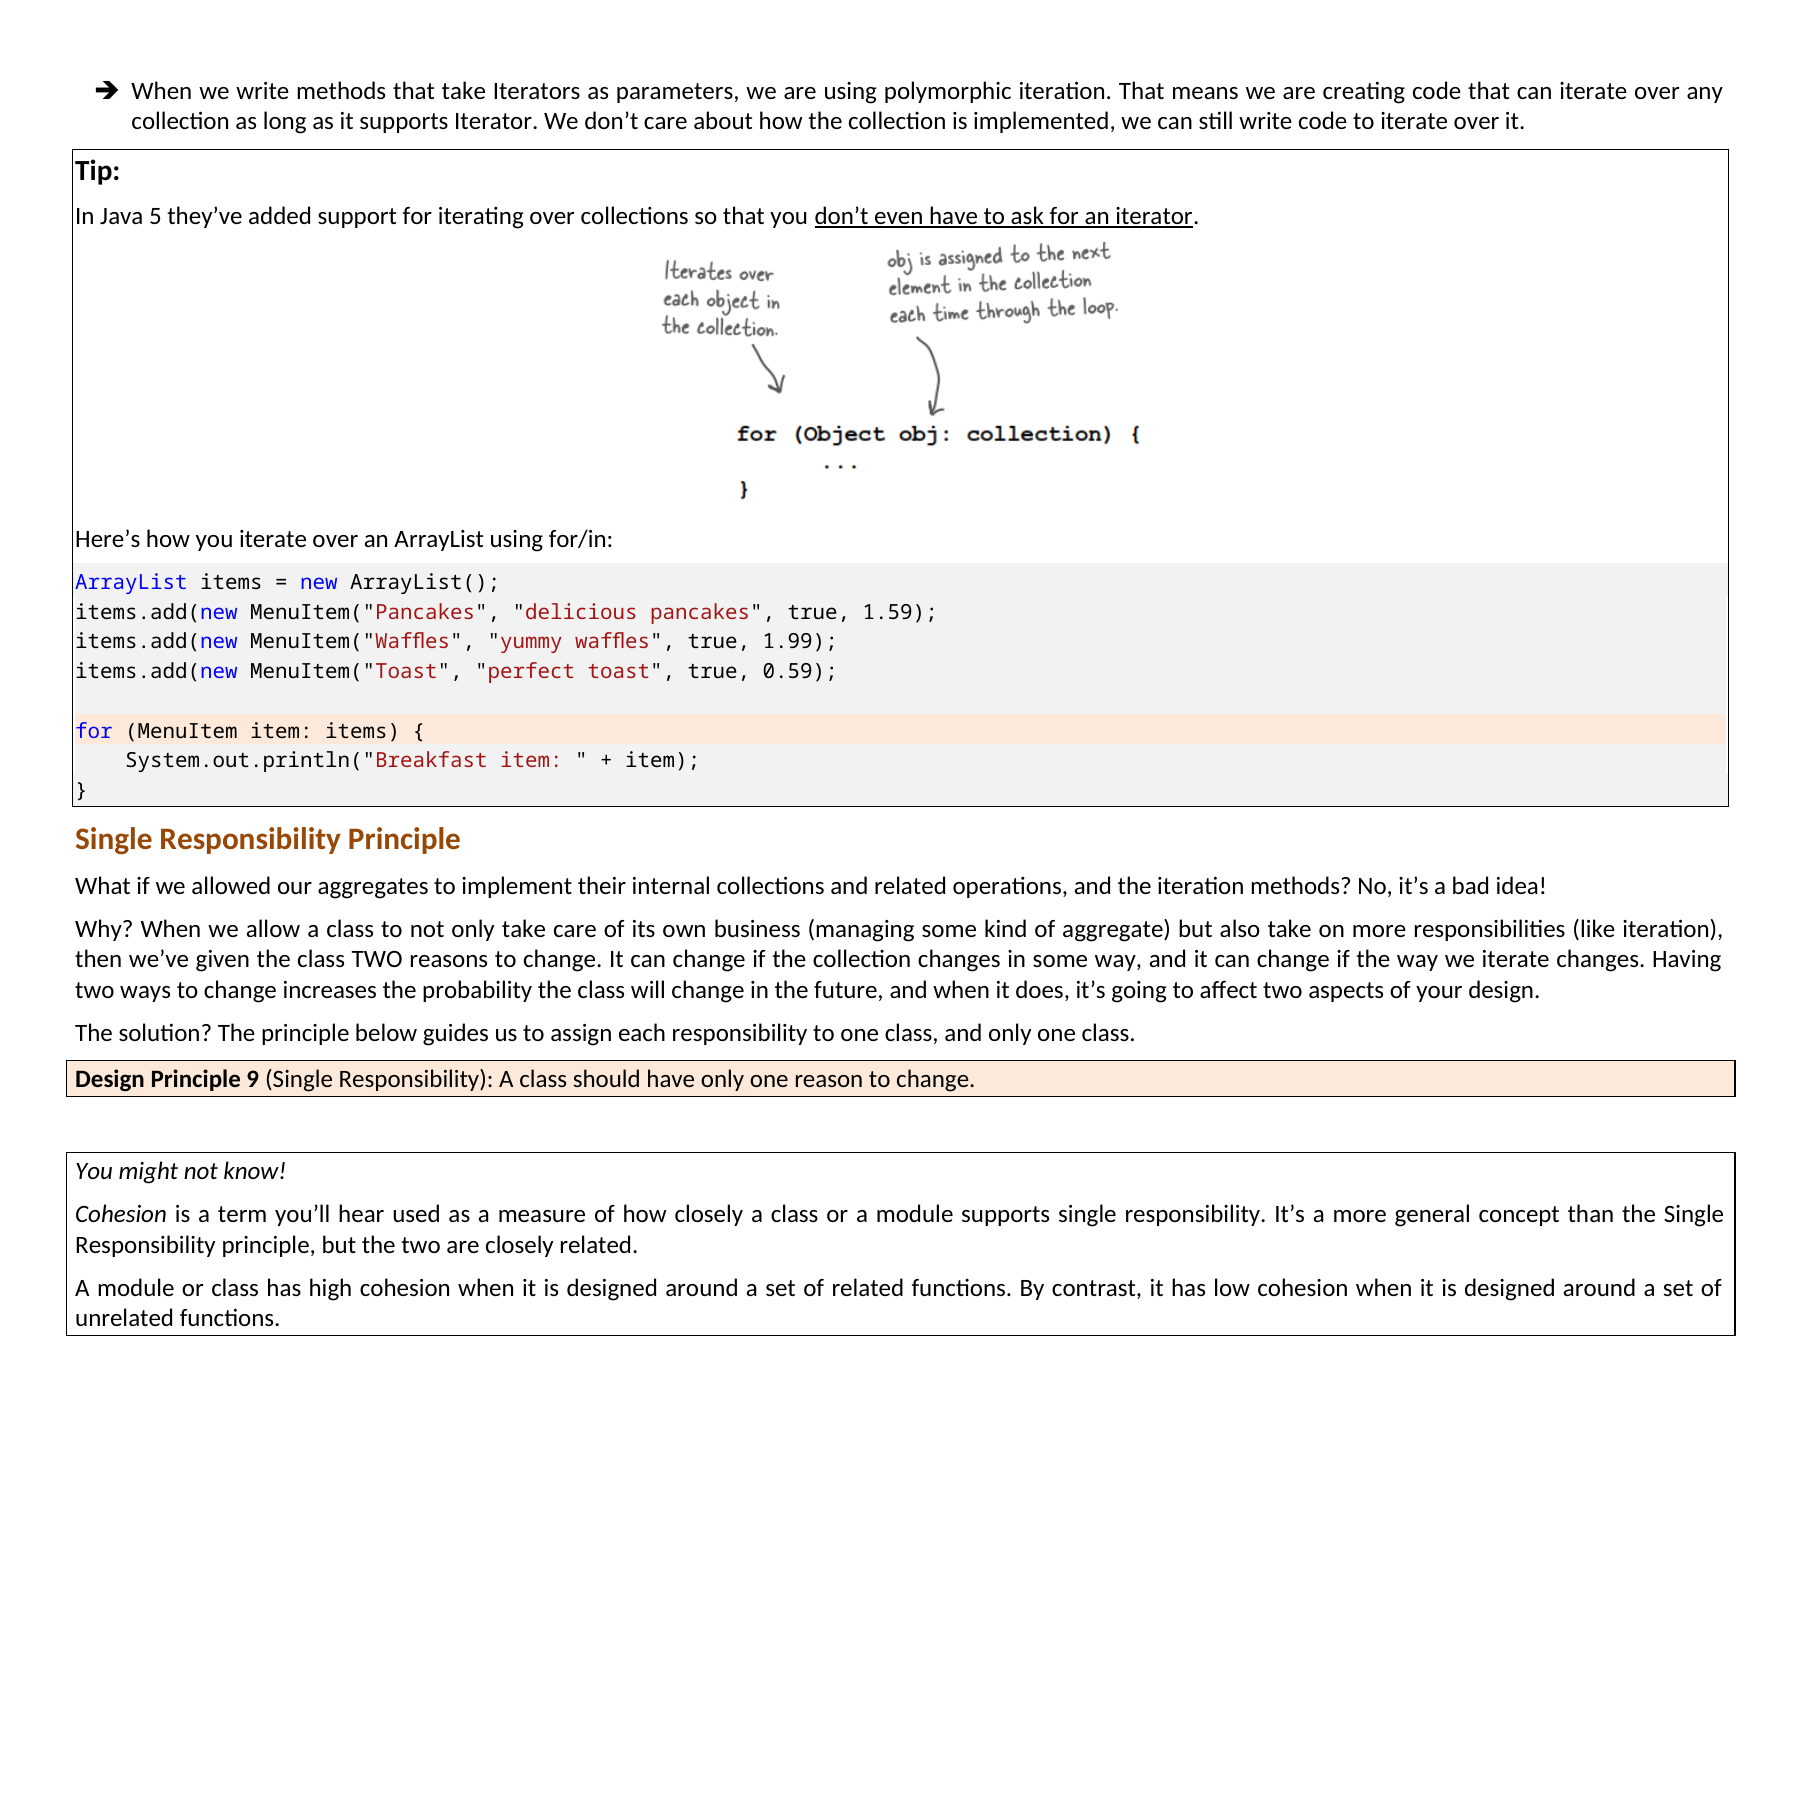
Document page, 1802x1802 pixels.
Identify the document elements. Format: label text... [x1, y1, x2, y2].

text items.add(new MenuItem("Toast", "perfect toast", true, 0.59); [75, 655, 1726, 685]
text for (MenuItem item: items) { [75, 714, 1726, 744]
text items.add(new MenuItem("Pancakes", "delicious pancakes", true, 1.59); [75, 596, 1726, 625]
text The solution? The principle below guides us to assign each responsibility to one class, and only one class. [75, 1017, 1726, 1047]
text } [73, 771, 1728, 806]
text You might not know! [67, 1153, 1734, 1186]
text Here’s how you iterate over an ArrayList using for/in: [73, 520, 1728, 553]
text Tip: [73, 150, 1728, 187]
text What if we allowed our aggregates to implement their internal collections and related operations, and the iteration methods? No, it’s a bad idea! [75, 870, 1726, 900]
list When we write methods that take Iterators as parameters, we are using polymorphic iteration. That means we are creating code that can iterate over any collection as long as it supports Iterator. We don’t care about how the collection is implemented, we can still write code to iterate over it. [94, 75, 1726, 136]
subtitle Single Responsibility Principle [75, 819, 1726, 857]
text items.add(new MenuItem("Wafﬂes", "yummy wafﬂes", true, 1.99); [75, 625, 1726, 655]
text A module or class has high cohesion when it is designed around a set of related functions. By contrast, it has low cohesion when it is designed around a set of unrelated functions. [67, 1269, 1734, 1335]
text Design Principle 9 (Single Responsibility): A class should have only one reason to change. [67, 1061, 1734, 1096]
text System.out.println("Breakfast item: " + item); [75, 744, 1726, 771]
text Cohesion is a term you’ll hear used as a measure of how closely a class or a module supports single responsibility. It’s a more general concept than the Single Responsibility principle, but the two are closely related. [67, 1195, 1734, 1259]
text Why? When we allow a class to not only take care of its own business (managing some kind of aggregate) but also take on more responsibilities (like iteration), then we’ve given the class TWO reasons to change. It can change if the collection changes in some way, and it can change if the way we iterate changes. Having two ways to change increases the probability the class will change in the future, and when it does, it’s going to affect two aspects of your design. [75, 913, 1726, 1004]
text In Java 5 they’ve added support for iterating over collections so that you don’t even have to ask for an iterator. [73, 197, 1728, 230]
text ArrayList items = new ArrayList(); [73, 563, 1728, 596]
